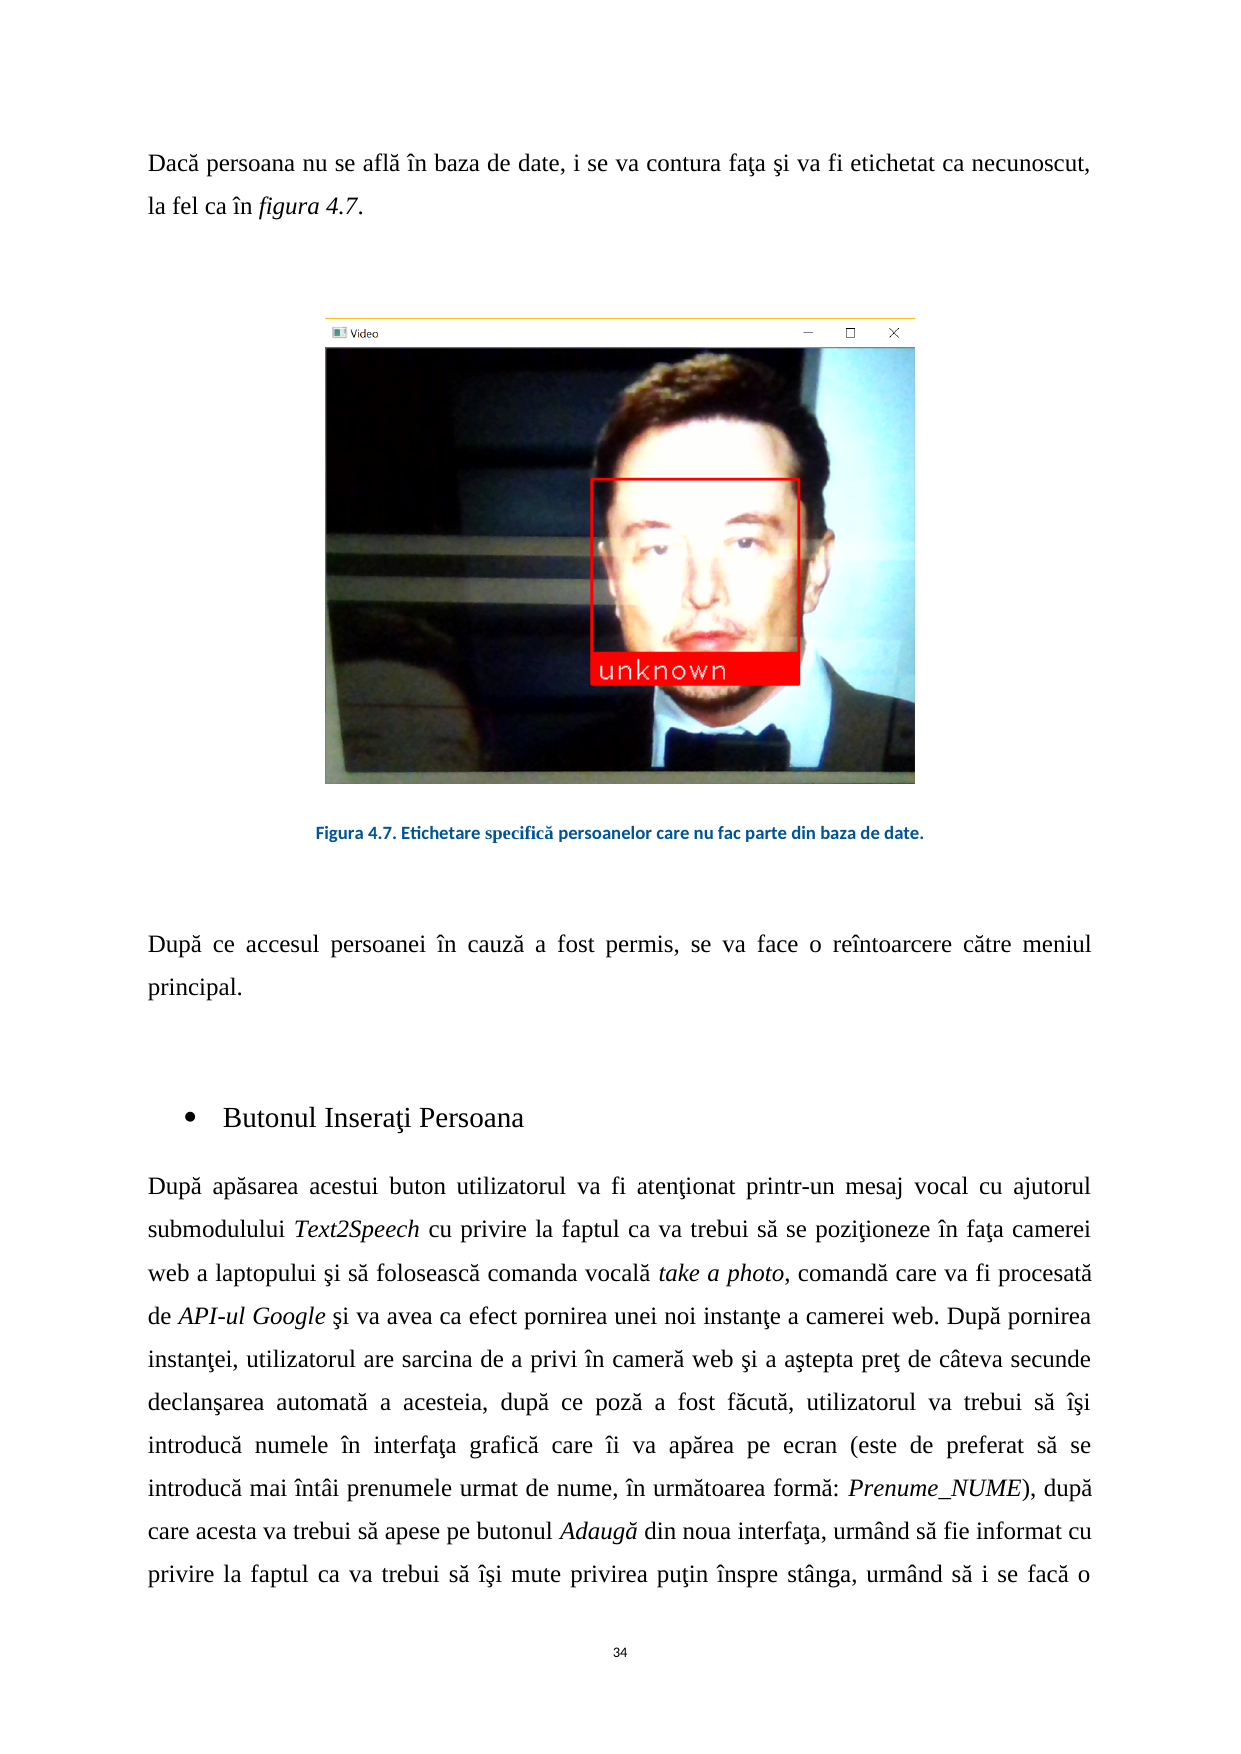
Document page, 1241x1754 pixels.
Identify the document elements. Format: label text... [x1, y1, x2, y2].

text Dacă persoana nu se află în baza de date, i se va contura faţa şi va fi etichetat ca necunoscut, la fel ca în figura 4.7. [148, 148, 1092, 219]
list Butonul Inseraţi Persoana [185, 1100, 1092, 1134]
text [148, 1171, 1092, 1588]
text După ce accesul persoanei în cauză a fost permis, se va face o reîntoarcere către meniul principal. [148, 929, 1092, 1001]
text Figura 4.7. Etichetare specifică persoanelor care nu fac parte din baza de date. [148, 821, 1092, 844]
picture [325, 318, 915, 784]
